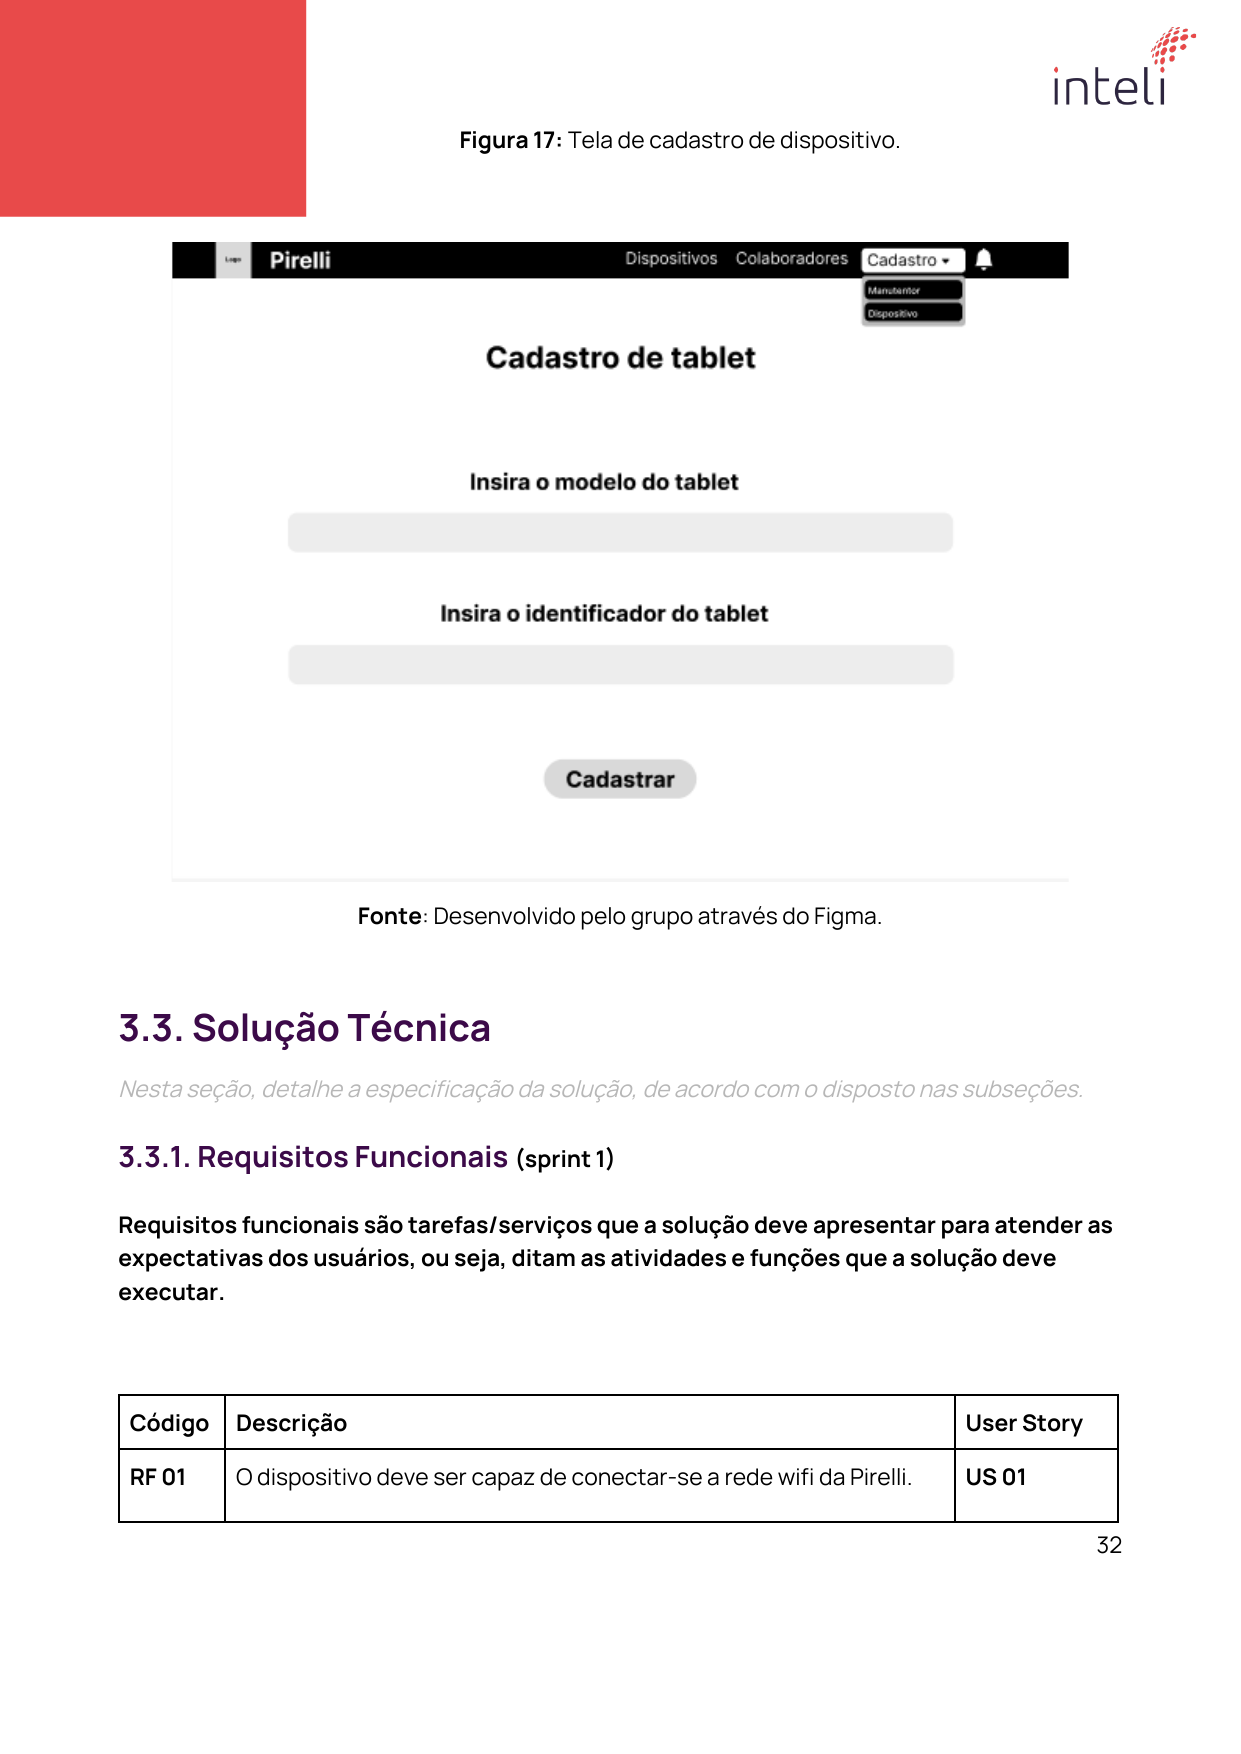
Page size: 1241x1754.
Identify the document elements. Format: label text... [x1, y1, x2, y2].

table_cell RF 01 [120, 1450, 224, 1521]
picture [171, 242, 1069, 882]
text Nesta seção, detalhe a especificação da solução, de acordo com o disposto nas subseções. [118, 1073, 1122, 1105]
table_header User Story [956, 1396, 1117, 1448]
table_cell US 01 [956, 1450, 1117, 1521]
text Requisitos funcionais são tarefas/serviços que a solução deve apresentar para atender as expectativas dos usuários, ou seja, ditam as atividades e funções que a solução deve executar. [118, 1208, 1122, 1308]
text 3.3. Solução Técnica [118, 1001, 1122, 1053]
picture [0, 0, 307, 217]
table_header Descrição [226, 1396, 954, 1448]
picture [1054, 27, 1197, 105]
text Fonte: Desenvolvido pelo grupo através do Figma. [118, 900, 1122, 932]
text 3.3.1. Requisitos Funcionais (sprint 1) [118, 1136, 1122, 1176]
table_header Código [120, 1396, 224, 1448]
table_cell O dispositivo deve ser capaz de conectar-se a rede wifi da Pirelli. [226, 1450, 954, 1521]
